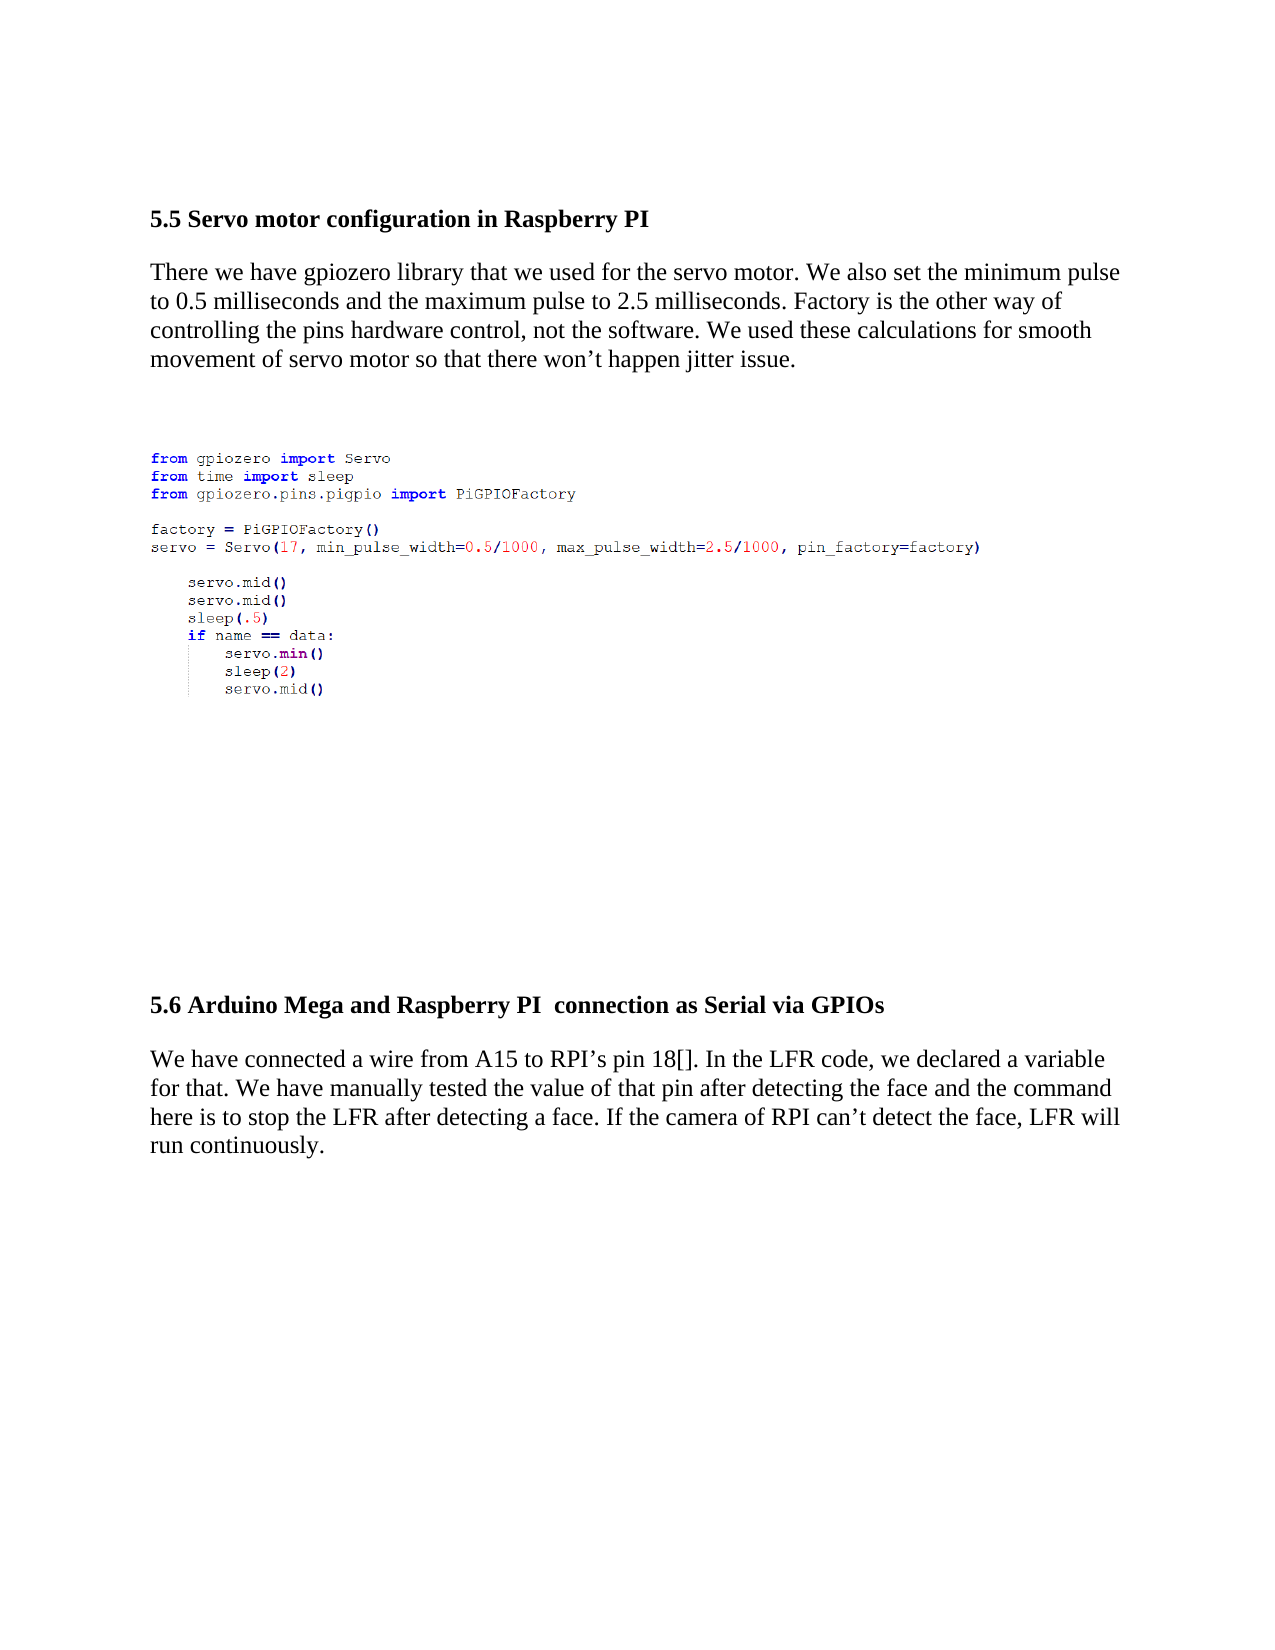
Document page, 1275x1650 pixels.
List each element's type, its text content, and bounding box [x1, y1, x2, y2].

list Servo motor configuration in Raspberry PI [150, 204, 1125, 232]
text We have connected a wire from A15 to RPI’s pin 18[]. In the LFR code, we declared a variable for that. We have manually tested the value of that pin after detecting the face and the command here is to stop the LFR after detecting a face. If the camera of RPI can’t detect the face, LFR will run continuously. [150, 1044, 1125, 1159]
list Arduino Mega and Raspberry PI connection as Serial via GPIOs [150, 991, 1125, 1019]
text There we have gpiozero library that we used for the servo motor. We also set the minimum pulse to 0.5 milliseconds and the maximum pulse to 2.5 milliseconds. Factory is the other way of controlling the pins hardware control, not the software. We used these calculations for smooth movement of servo motor so that there won’t happen jitter issue. [150, 257, 1125, 372]
picture [150, 451, 980, 697]
